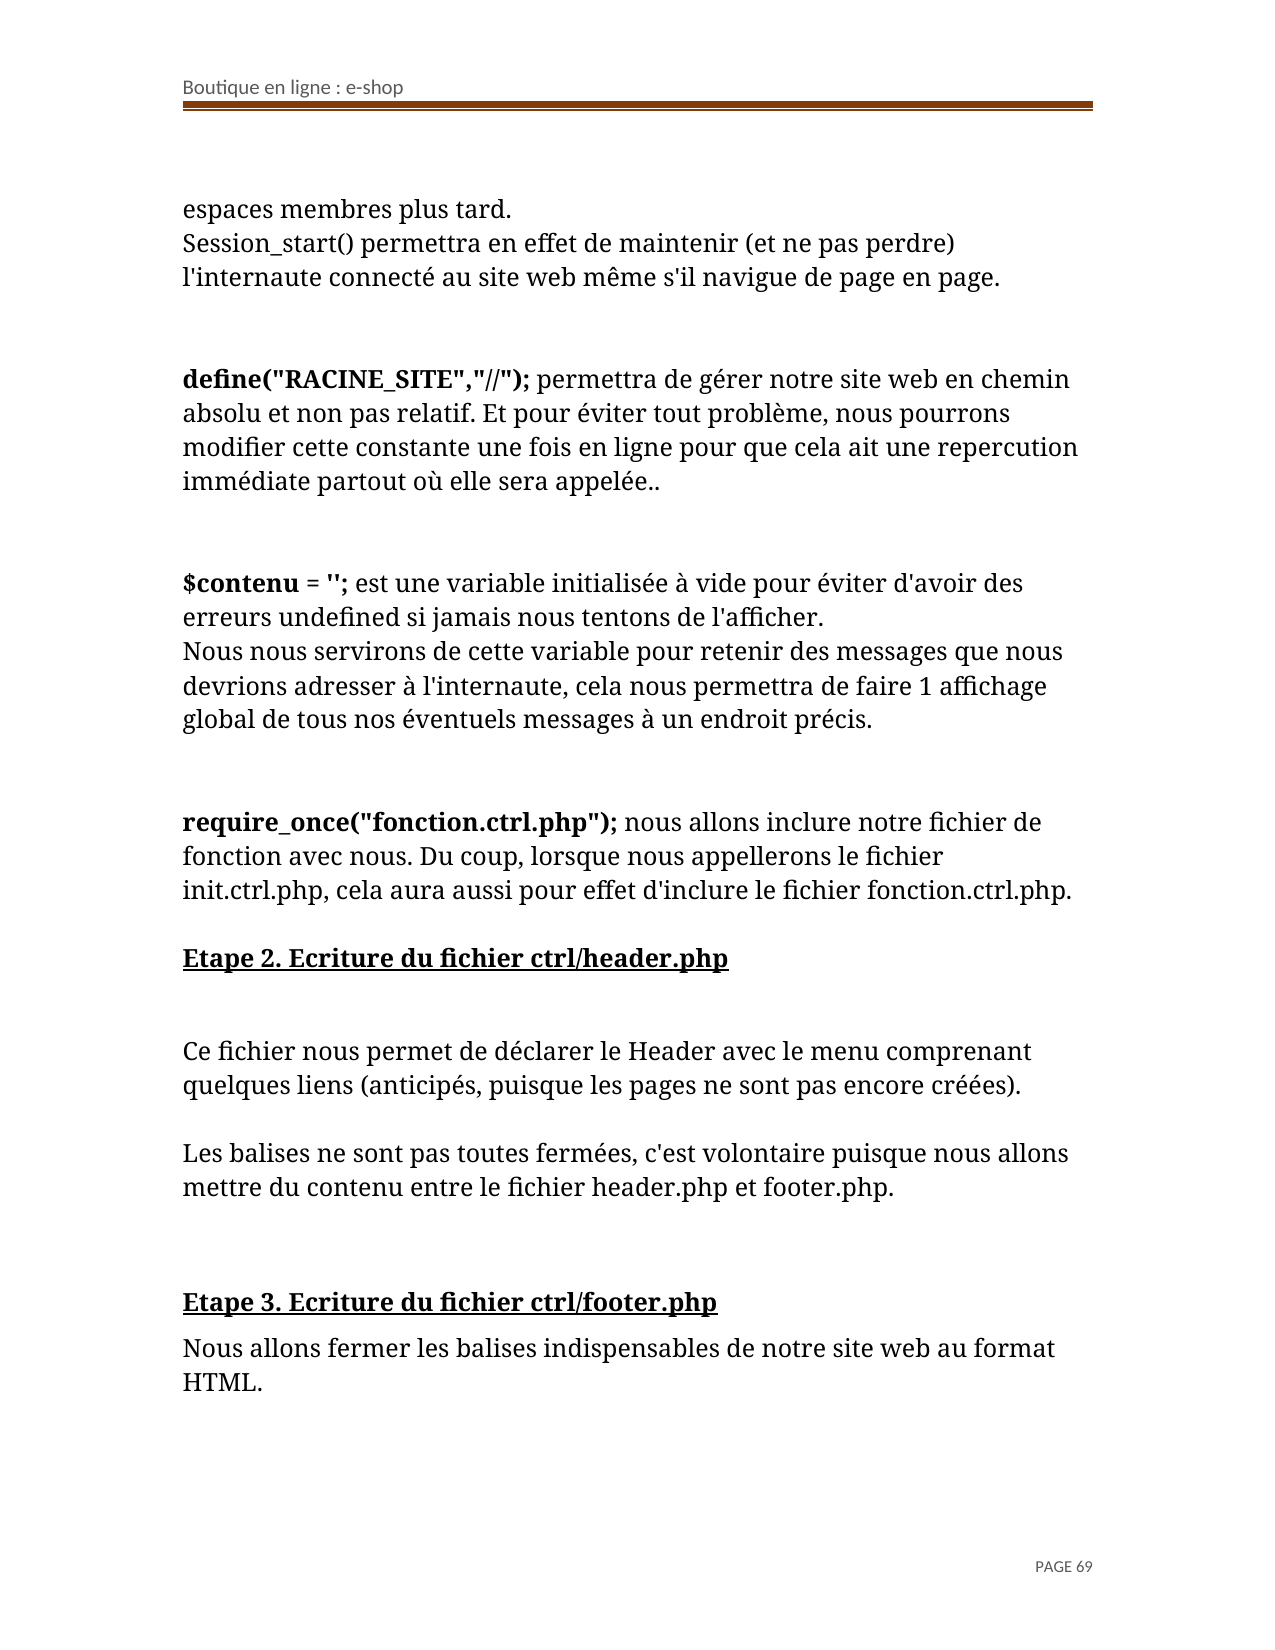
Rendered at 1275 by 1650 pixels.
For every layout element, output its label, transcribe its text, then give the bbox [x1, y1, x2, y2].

text Nous allons fermer les balises indispensables de notre site web au format HTML. [182, 1331, 1093, 1424]
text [182, 191, 1093, 975]
subtitle Etape 3. Ecriture du fichier ctrl/footer.php [182, 1284, 1093, 1318]
text Ce fichier nous permet de déclarer le Header avec le menu comprenant quelques liens (anticipés, puisque les pages ne sont pas encore créées). Les balises ne sont pas toutes fermées, c'est volontaire puisque nous allons mettre du contenu entre le fichier header.php et footer.php. [182, 1034, 1093, 1263]
